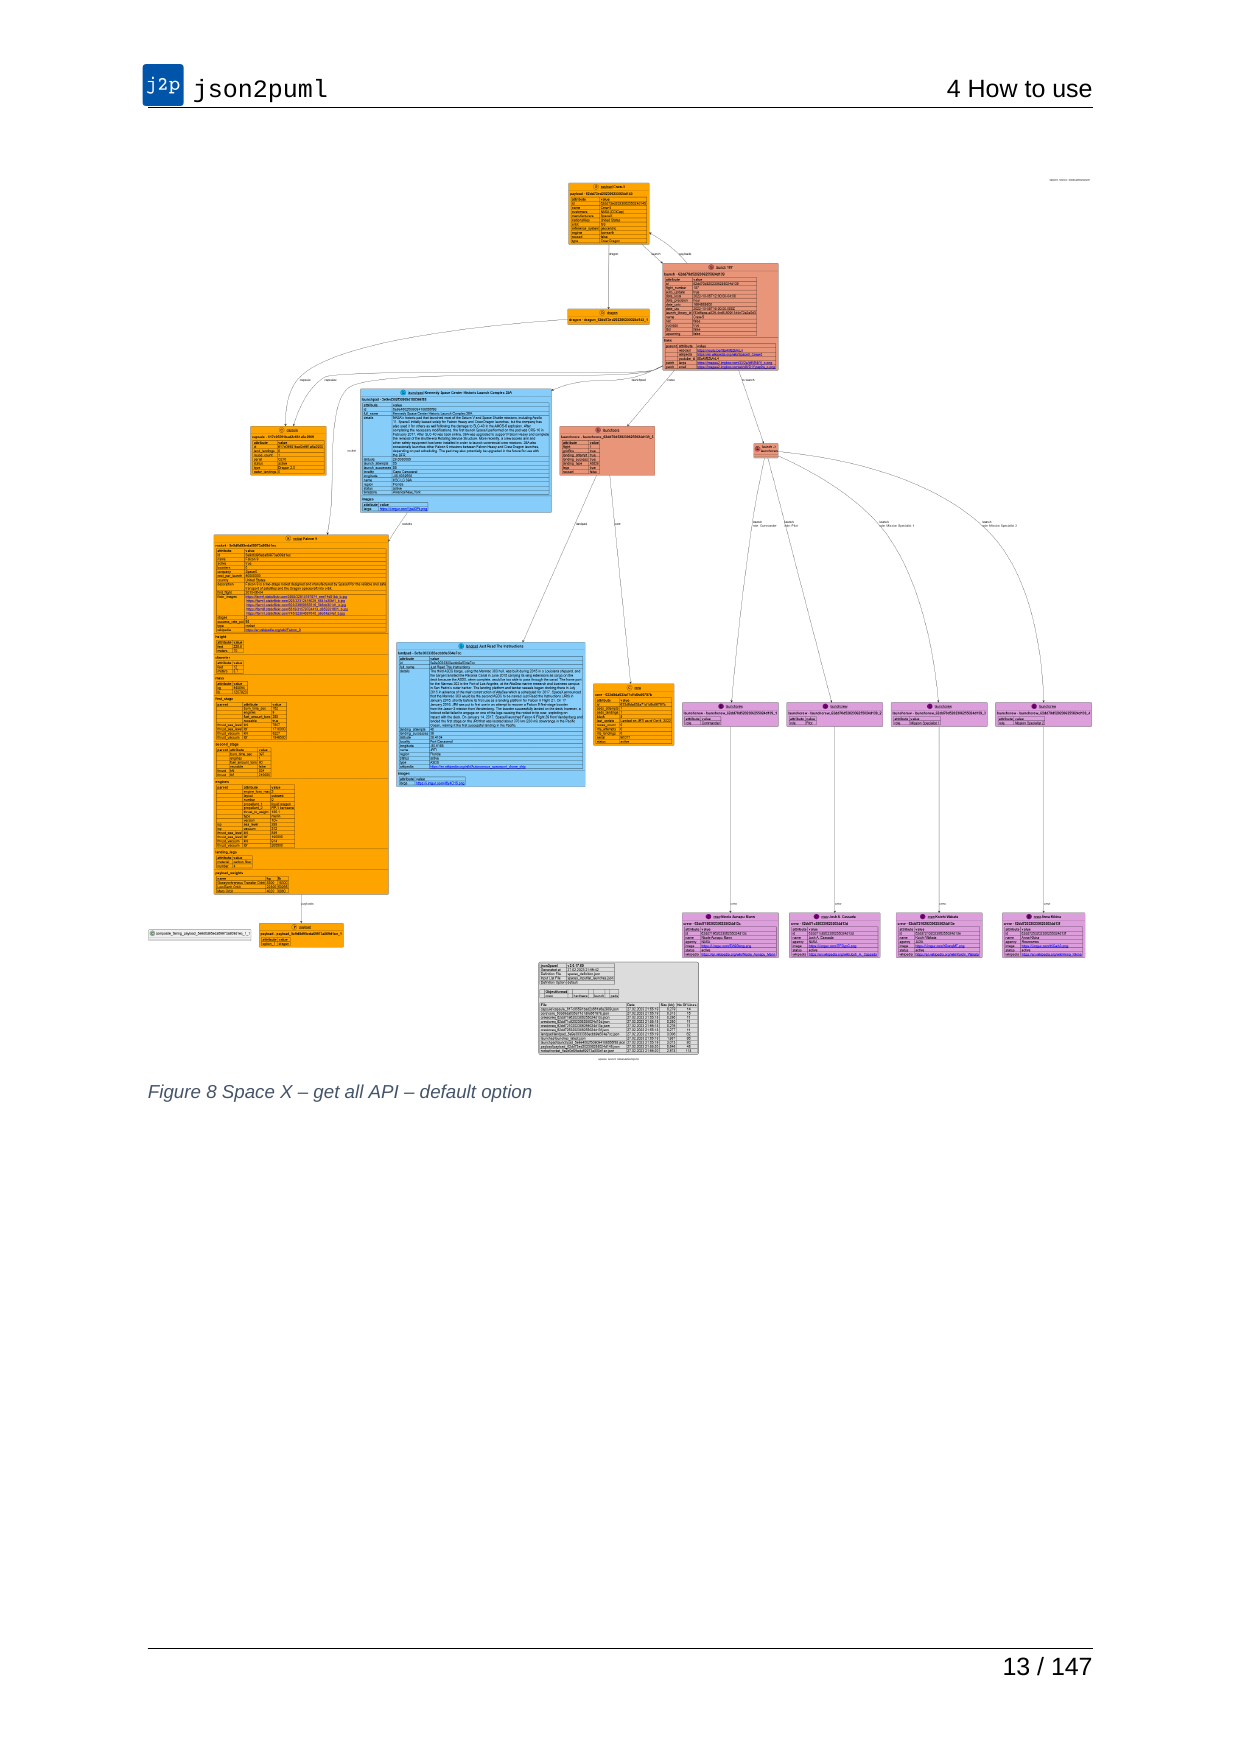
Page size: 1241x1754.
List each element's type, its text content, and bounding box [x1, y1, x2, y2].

picture [147, 178, 1093, 1062]
picture [142, 64, 184, 106]
text Figure 8 Space X – get all API – default option [148, 1081, 1093, 1102]
